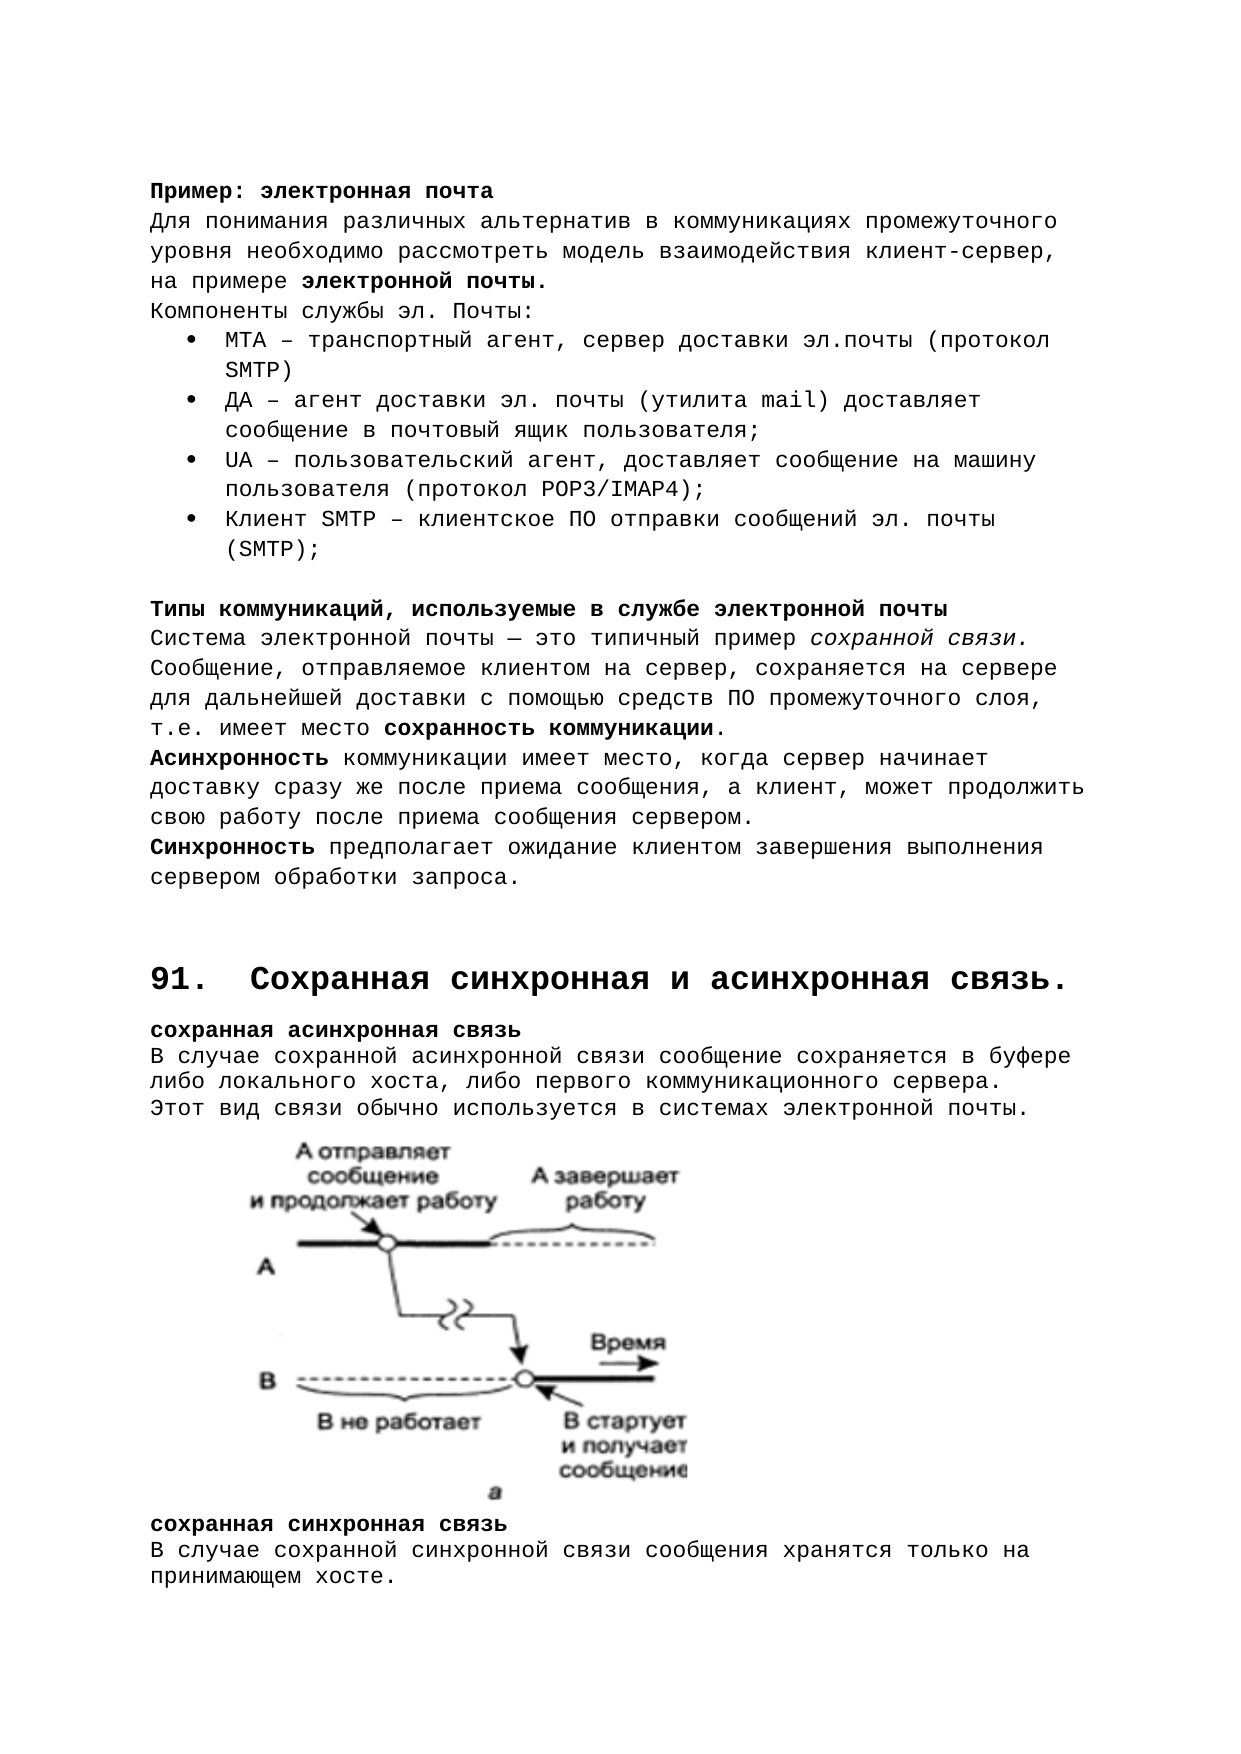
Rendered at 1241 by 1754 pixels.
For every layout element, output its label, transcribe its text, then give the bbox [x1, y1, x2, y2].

text Для понимания различных альтернатив в коммуникациях промежуточного уровня необходимо рассмотреть модель взаимодействия клиент-сервер, на примере электронной почты. [150, 209, 1090, 295]
picture [225, 1121, 688, 1513]
text Компоненты службы эл. Почты: [150, 299, 1090, 325]
text Типы коммуникаций, используемые в службе электронной почты [150, 597, 1090, 623]
list МТА – транспортный агент, сервер доставки эл.почты (протокол SMTP) [187, 329, 1090, 384]
list UA – пользовательский агент, доставляет сообщение на машину пользователя (протокол POP3/IMAP4); [187, 448, 1090, 504]
subtitle 91. Сохранная синхронная и асинхронная связь. [150, 962, 1090, 1000]
text Пример: электронная почта [150, 180, 1090, 206]
text В случае сохранной асинхронной связи сообщение сохраняется в буфере либо локального хоста, либо первого коммуникационного сервера. [150, 1044, 1090, 1096]
list Клиент SMTP – клиентское ПО отправки сообщений эл. почты (SMTP); [187, 507, 1090, 563]
text Асинхронность коммуникации имеет место, когда сервер начинает доставку сразу же после приема сообщения, а клиент, может продолжить свою работу после приема сообщения сервером. [150, 746, 1090, 831]
text Система электронной почты — это типичный пример сохранной связи. [150, 627, 1090, 653]
text Сообщение, отправляемое клиентом на сервер, сохраняется на сервере для дальнейшей доставки с помощью средств ПО промежуточного слоя, т.е. имеет место сохранность коммуникации. [150, 656, 1090, 742]
text Синхронность предполагает ожидание клиентом завершения выполнения сервером обработки запроса. [150, 835, 1090, 891]
list ДА – агент доставки эл. почты (утилита mail) доставляет сообщение в почтовый ящик пользователя; [187, 388, 1090, 444]
text Этот вид связи обычно используется в системах электронной почты. [150, 1096, 1090, 1122]
text сохранная синхронная связь [150, 1513, 1090, 1538]
text В случае сохранной синхронной связи сообщения хранятся только на принимающем хосте. [150, 1538, 1090, 1590]
text сохранная асинхронная связь [150, 1018, 1090, 1044]
